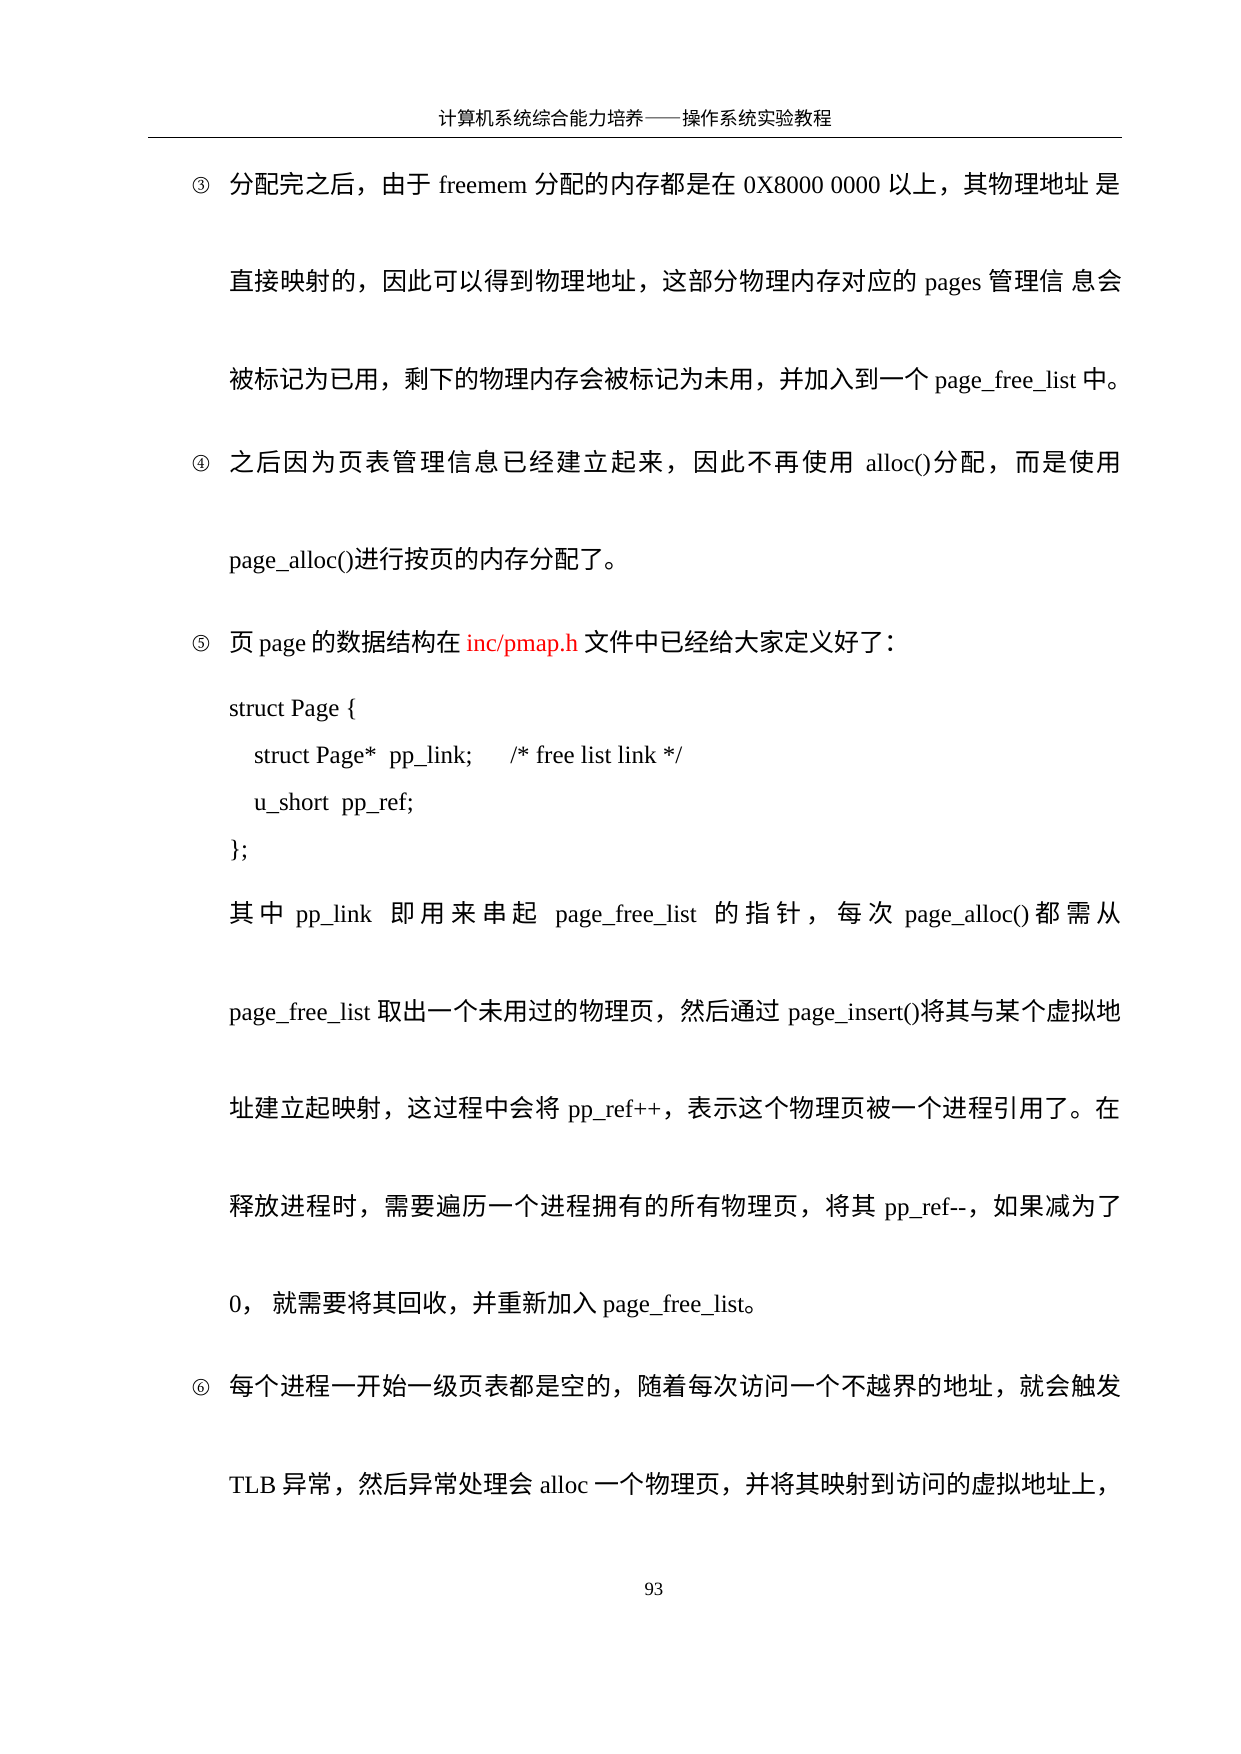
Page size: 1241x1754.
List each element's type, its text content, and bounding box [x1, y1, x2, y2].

list 分配完之后，由于 freemem 分配的内存都是在 0X8000 0000 以上，其物理地址 是直接映射的，因此可以得到物理地址，这部分物理内存对应的 pages 管理信 息会被标记为已用，剩下的物理内存会被标记为未用，并加入到一个 page_free_list 中。 [191, 150, 1122, 410]
list 其中pp_link 即用来串起 page_free_list 的指针，每次page_alloc()都需从 page_free_list 取出一个未用过的物理页，然后通过 page_insert()将其与某个虚拟地 址建立起映射，这过程中会将 pp_ref++，表示这个物理页被一个进程引用了。在 释放进程时，需要遍历一个进程拥有的所有物理页，将其 pp_ref--，如果减为了0， 就需要将其回收，并重新加入 page_free_list。 [229, 879, 1122, 1334]
list struct Page* pp_link; /* free list link */ [229, 738, 1122, 771]
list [191, 1352, 1122, 1515]
list struct Page { [229, 692, 1122, 724]
list }; [229, 832, 1122, 865]
list 之后因为页表管理信息已经建立起来，因此不再使用 alloc()分配，而是使用 page_alloc()进行按页的内存分配了。 [191, 428, 1122, 590]
list 页page的数据结构在inc/pmap.h 文件中已经给大家定义好了： [191, 608, 1122, 673]
list u_short pp_ref; [229, 785, 1122, 818]
